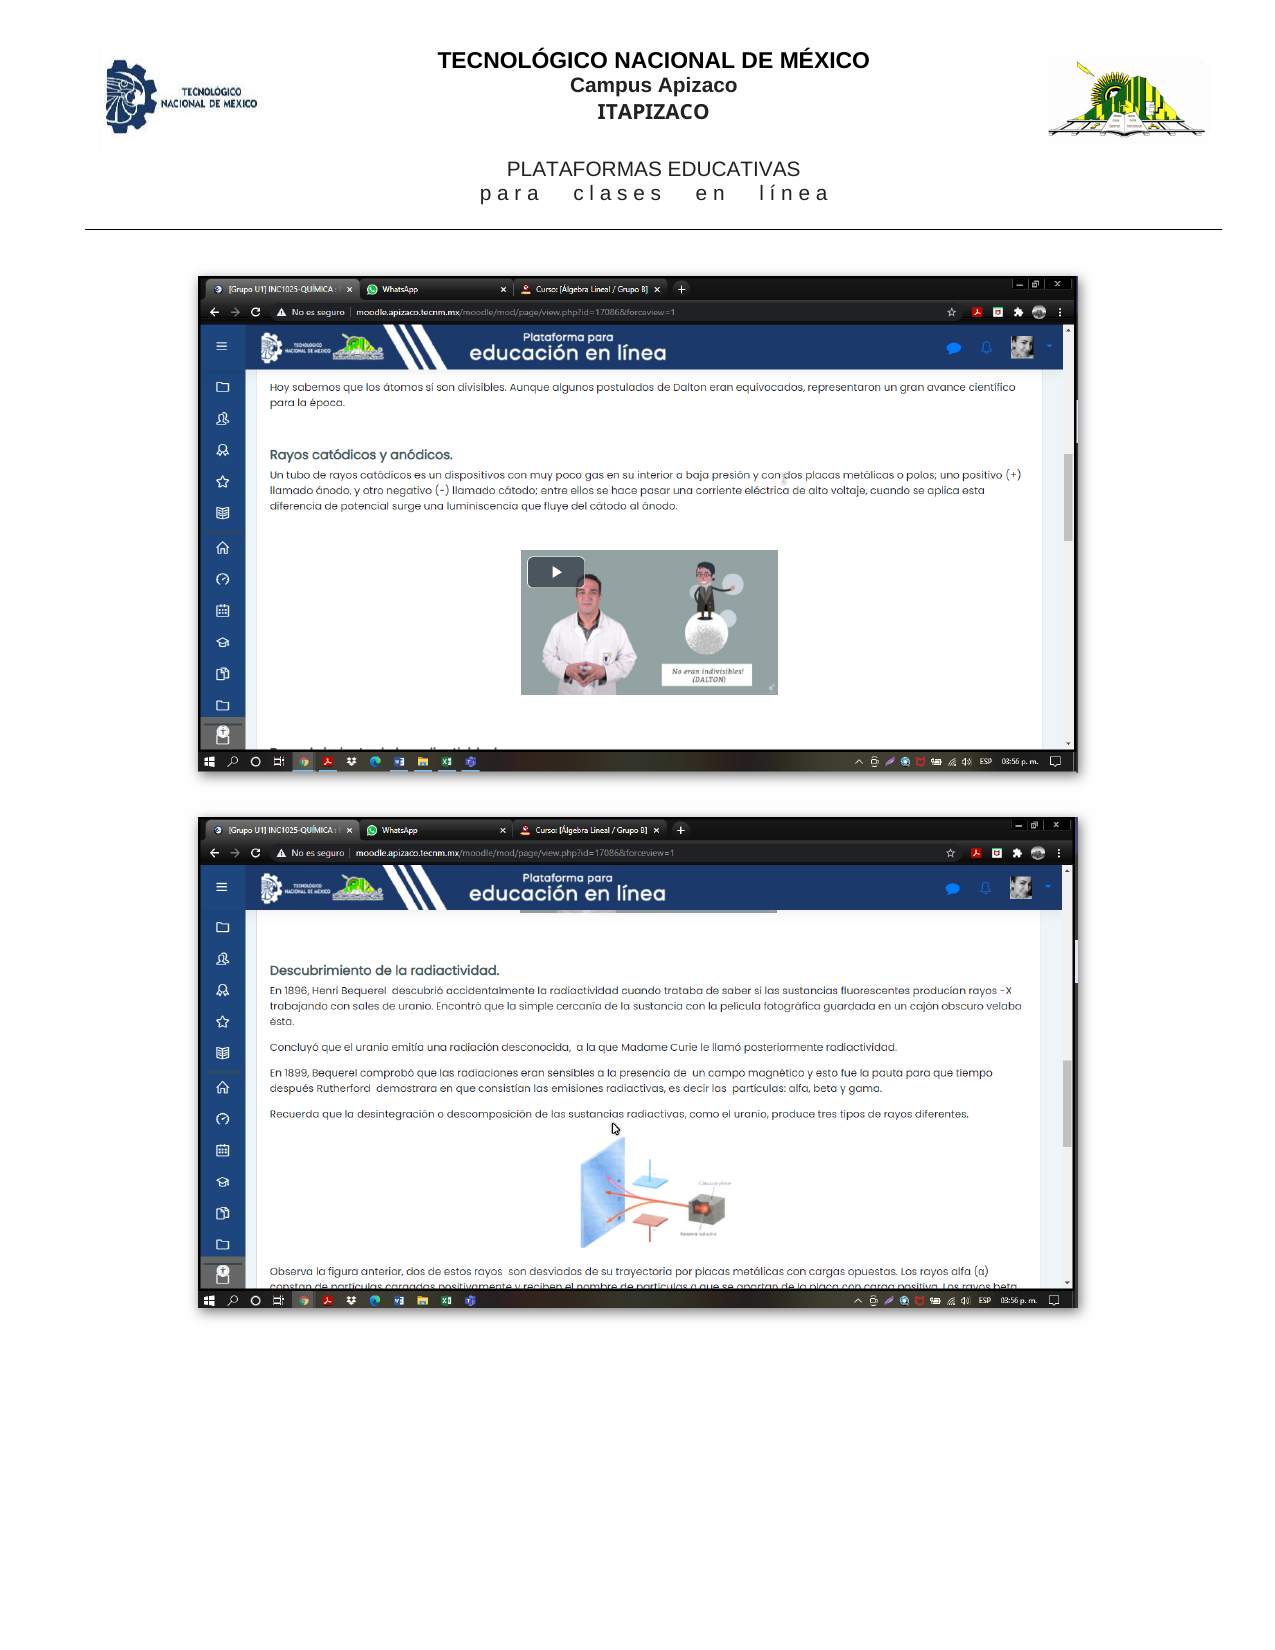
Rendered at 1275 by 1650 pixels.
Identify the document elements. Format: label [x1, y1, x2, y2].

picture [177, 796, 1098, 1328]
picture [1042, 46, 1210, 156]
picture [177, 256, 1098, 793]
picture [98, 46, 264, 149]
